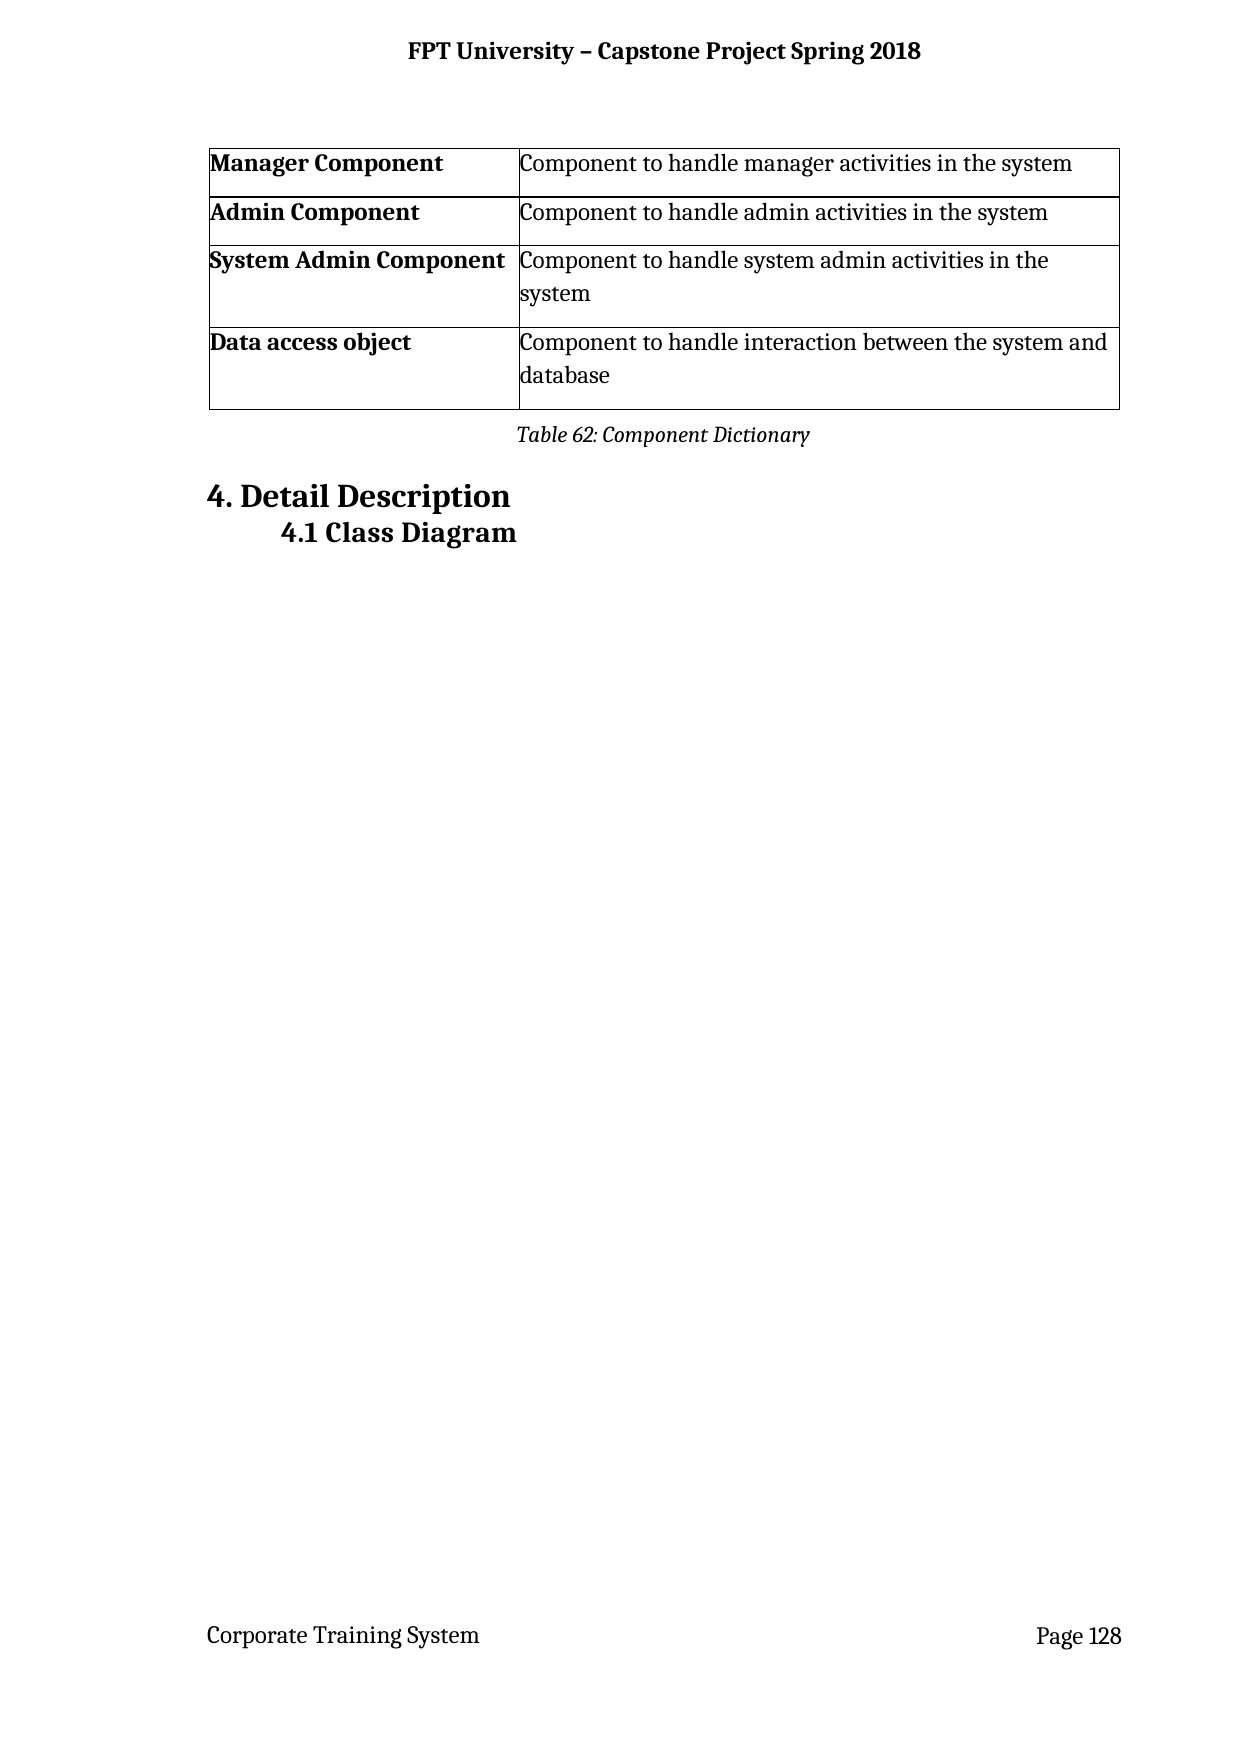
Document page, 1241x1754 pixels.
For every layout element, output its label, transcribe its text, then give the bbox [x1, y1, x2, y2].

text 4. Detail Description [207, 477, 1122, 516]
table_cell Component to handle manager activities in the system [520, 149, 1119, 196]
table_cell Component to handle admin activities in the system [520, 198, 1119, 245]
table_cell Component to handle system admin activities in the system [520, 246, 1119, 327]
table_cell System Admin Component [210, 246, 519, 327]
table_cell Component to handle interaction between the system and database [520, 328, 1119, 409]
text 4.1 Class Diagram [281, 516, 1124, 549]
table_cell Manager Component [210, 149, 519, 196]
table_cell Admin Component [210, 198, 519, 245]
table_cell Data access object [210, 328, 519, 409]
